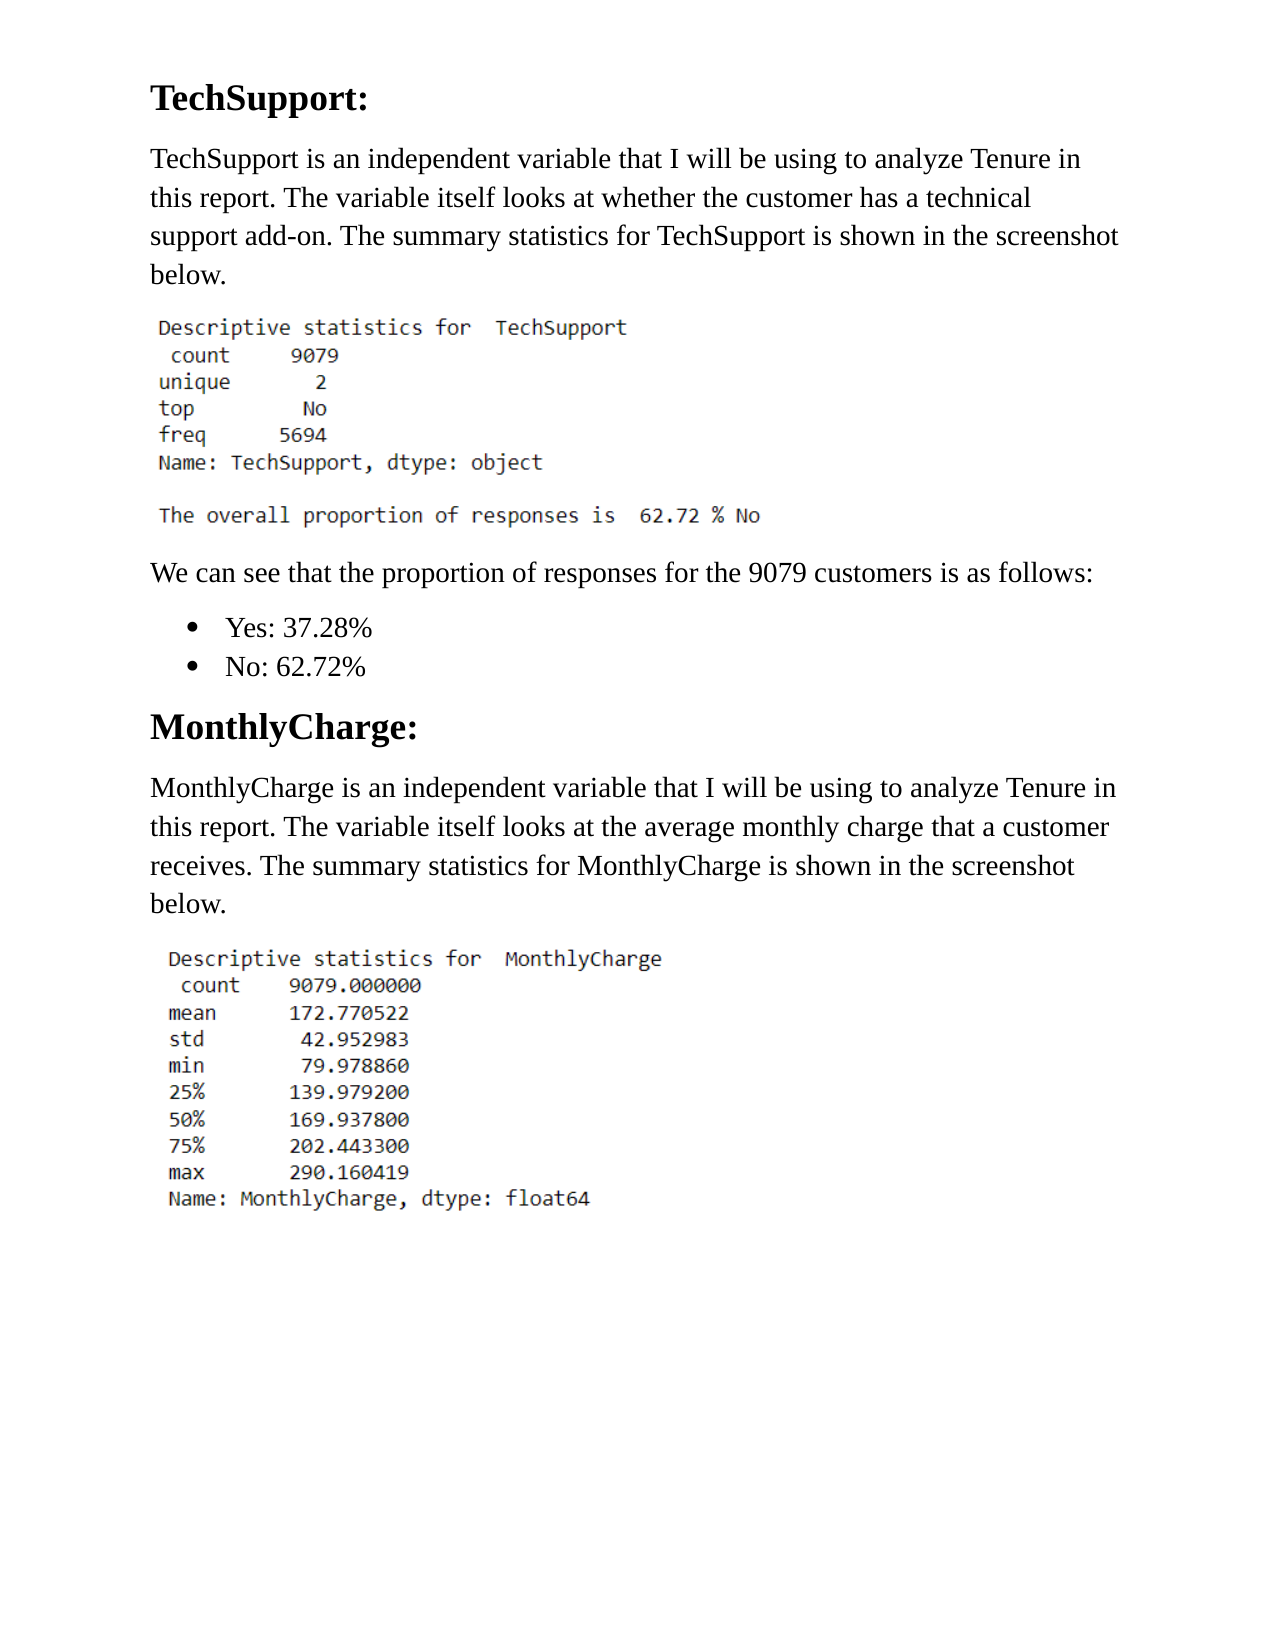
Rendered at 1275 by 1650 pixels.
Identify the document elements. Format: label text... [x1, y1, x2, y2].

text MonthlyCharge: [150, 704, 1125, 747]
list Yes: 37.28% [187, 610, 1125, 644]
text MonthlyCharge is an independent variable that I will be using to analyze Tenure in this report. The variable itself looks at the average monthly charge that a customer receives. The summary statistics for MonthlyCharge is shown in the screenshot below. [150, 771, 1125, 920]
picture [150, 312, 779, 534]
text We can see that the proportion of responses for the 9079 customers is as follows: [150, 555, 1125, 589]
picture [150, 941, 672, 1217]
text TechSupport is an independent variable that I will be using to analyze Tenure in this report. The variable itself looks at whether the customer has a technical support add-on. The summary statistics for TechSupport is shown in the screenshot below. [150, 141, 1125, 290]
list No: 62.72% [187, 649, 1125, 683]
text TechSupport: [150, 75, 1125, 118]
